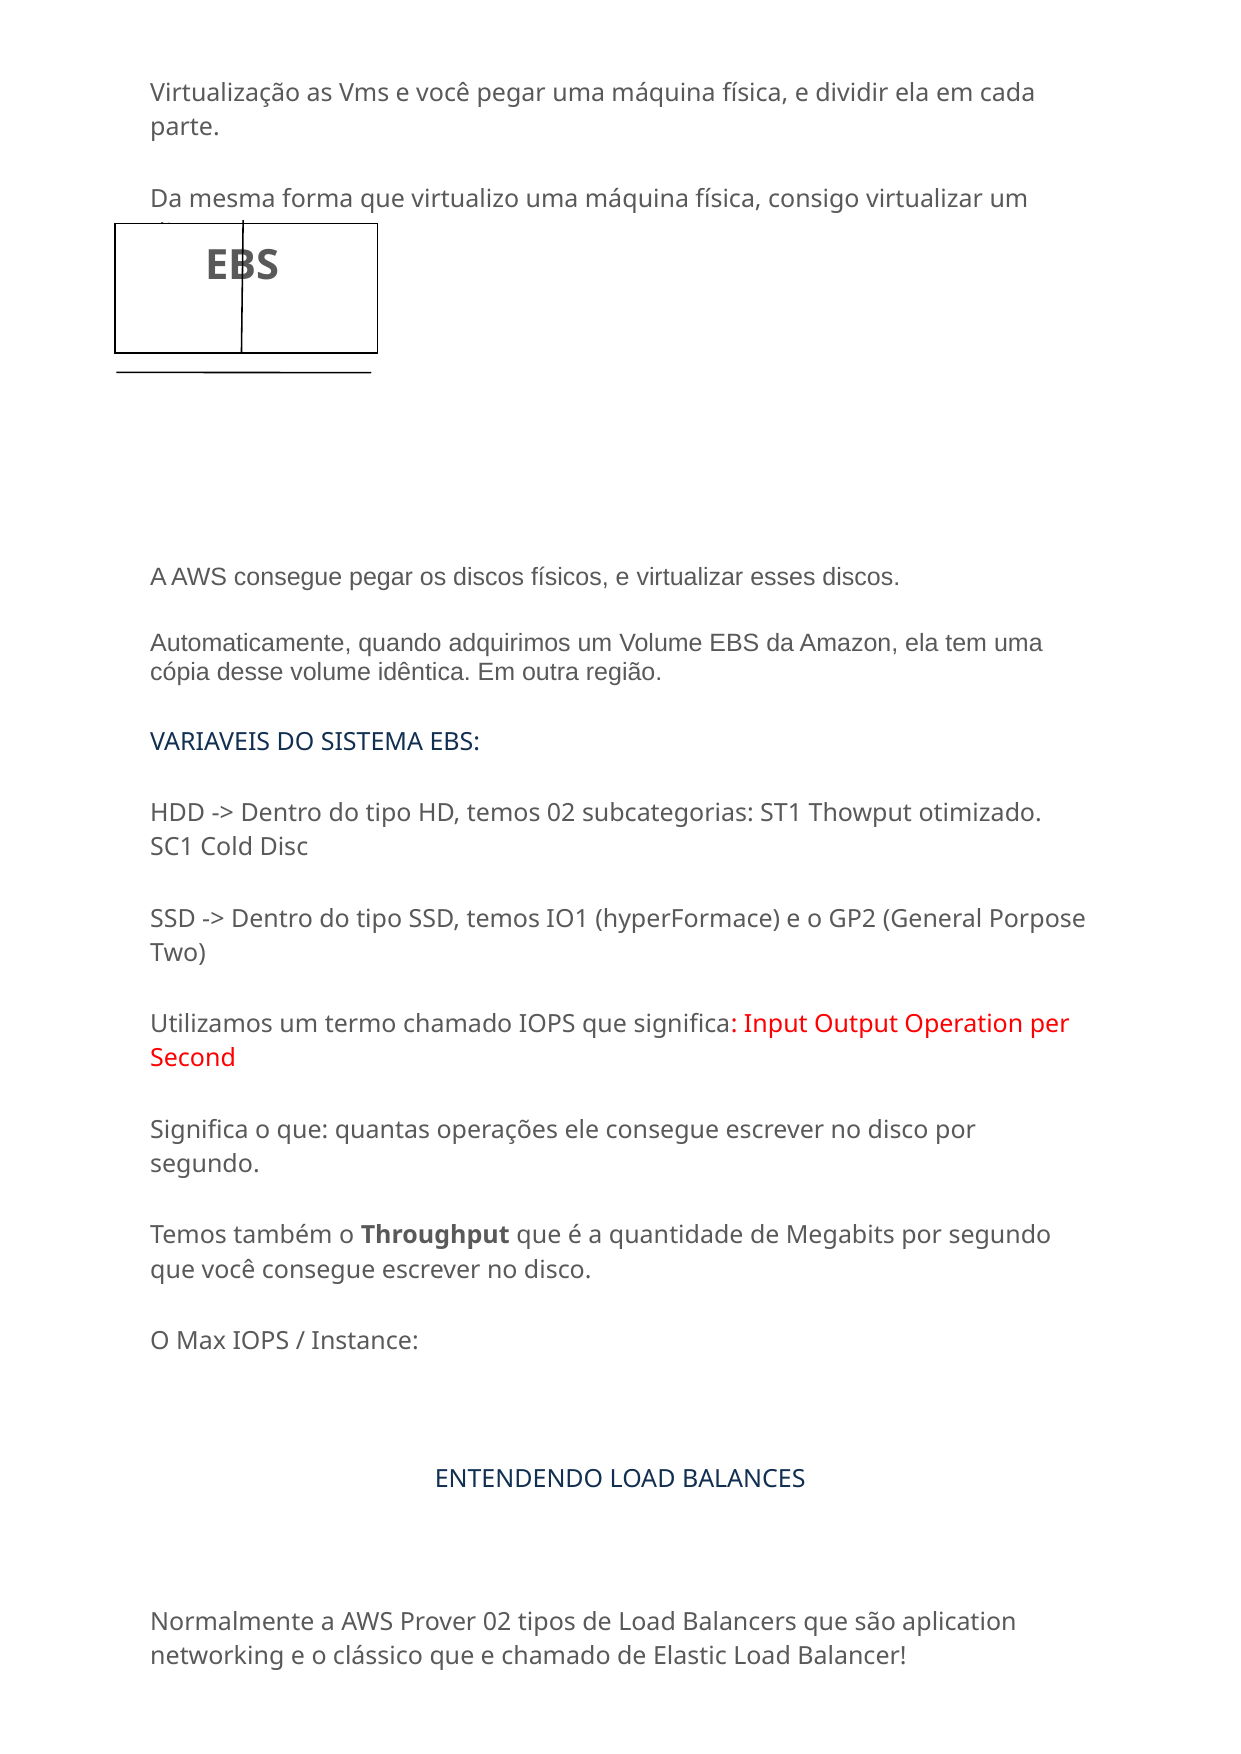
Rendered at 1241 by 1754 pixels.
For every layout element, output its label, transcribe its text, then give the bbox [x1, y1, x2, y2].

text Significa o que: quantas operações ele consegue escrever no disco por segundo. [150, 1112, 1090, 1180]
subtitle Variaveis do Sistema EBS: [150, 723, 1090, 757]
text Da mesma forma que virtualizo uma máquina física, consigo virtualizar um disco: [150, 181, 1090, 249]
text Automaticamente, quando adquirimos um Volume EBS da Amazon, ela tem uma cópia desse volume idêntica. Em outra região. [150, 628, 1090, 686]
text HDD -> Dentro do tipo HD, temos 02 subcategorias: ST1 Thowput otimizado. SC1 Cold Disc [150, 795, 1090, 863]
text O Max IOPS / Instance: [150, 1323, 1090, 1357]
text Temos também o Throughput que é a quantidade de Megabits por segundo que você consegue escrever no disco. [150, 1217, 1090, 1285]
text A AWS consegue pegar os discos físicos, e virtualizar esses discos. [150, 562, 1090, 591]
text Virtualização as Vms e você pegar uma máquina física, e dividir ela em cada parte. [150, 75, 1090, 143]
text Normalmente a AWS Prover 02 tipos de Load Balancers que são aplication networking e o clássico que e chamado de Elastic Load Balancer! [150, 1604, 1090, 1672]
subtitle Entendendo Load Balances [150, 1461, 1090, 1495]
text SSD -> Dentro do tipo SSD, temos IO1 (hyperFormace) e o GP2 (General Porpose Two) [150, 900, 1090, 968]
text Utilizamos um termo chamado IOPS que significa: Input Output Operation per Second [150, 1006, 1090, 1074]
